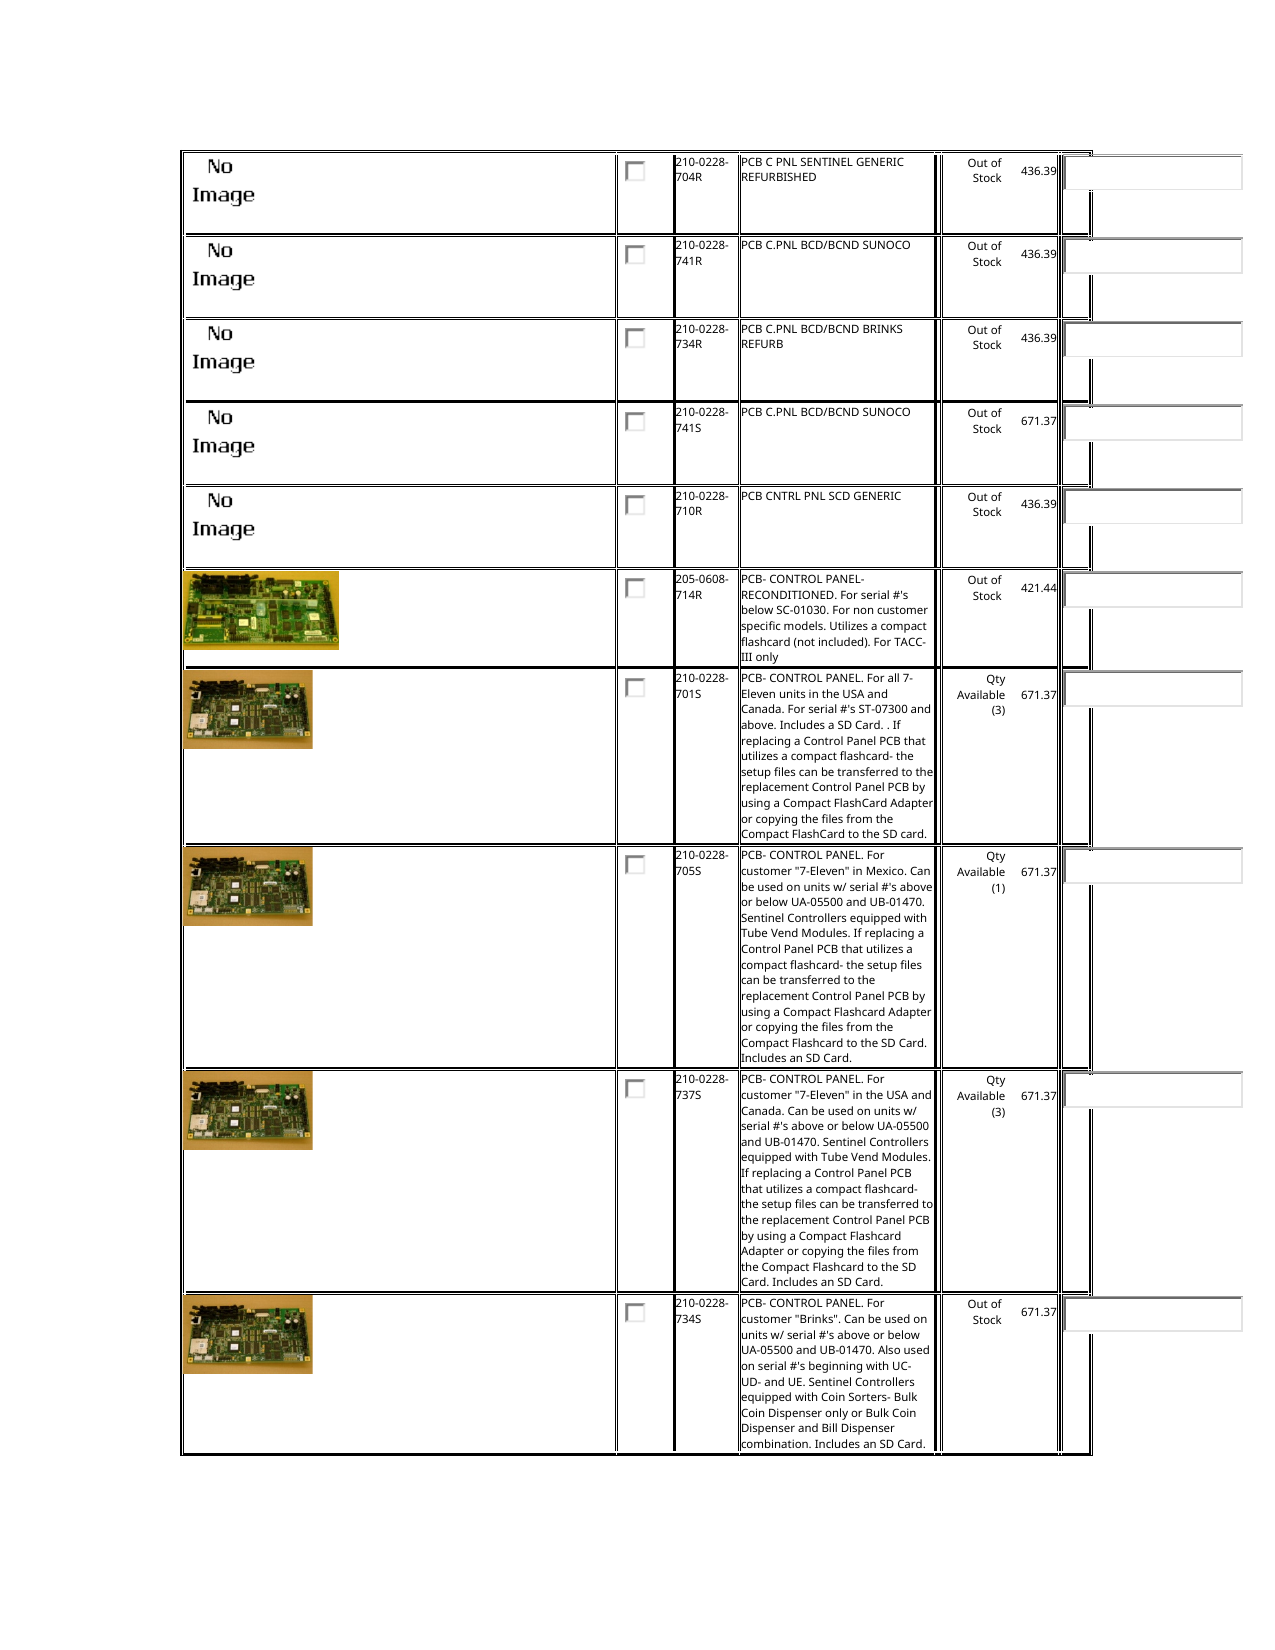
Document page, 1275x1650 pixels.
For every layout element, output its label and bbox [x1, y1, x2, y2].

picture [182, 153, 261, 232]
table_header [177, 148, 1098, 1458]
picture [182, 320, 261, 399]
picture [182, 1295, 313, 1374]
picture [182, 670, 313, 749]
picture [182, 571, 339, 650]
picture [182, 404, 261, 483]
picture [182, 1071, 313, 1150]
picture [182, 237, 261, 316]
picture [182, 847, 313, 926]
picture [182, 487, 261, 566]
